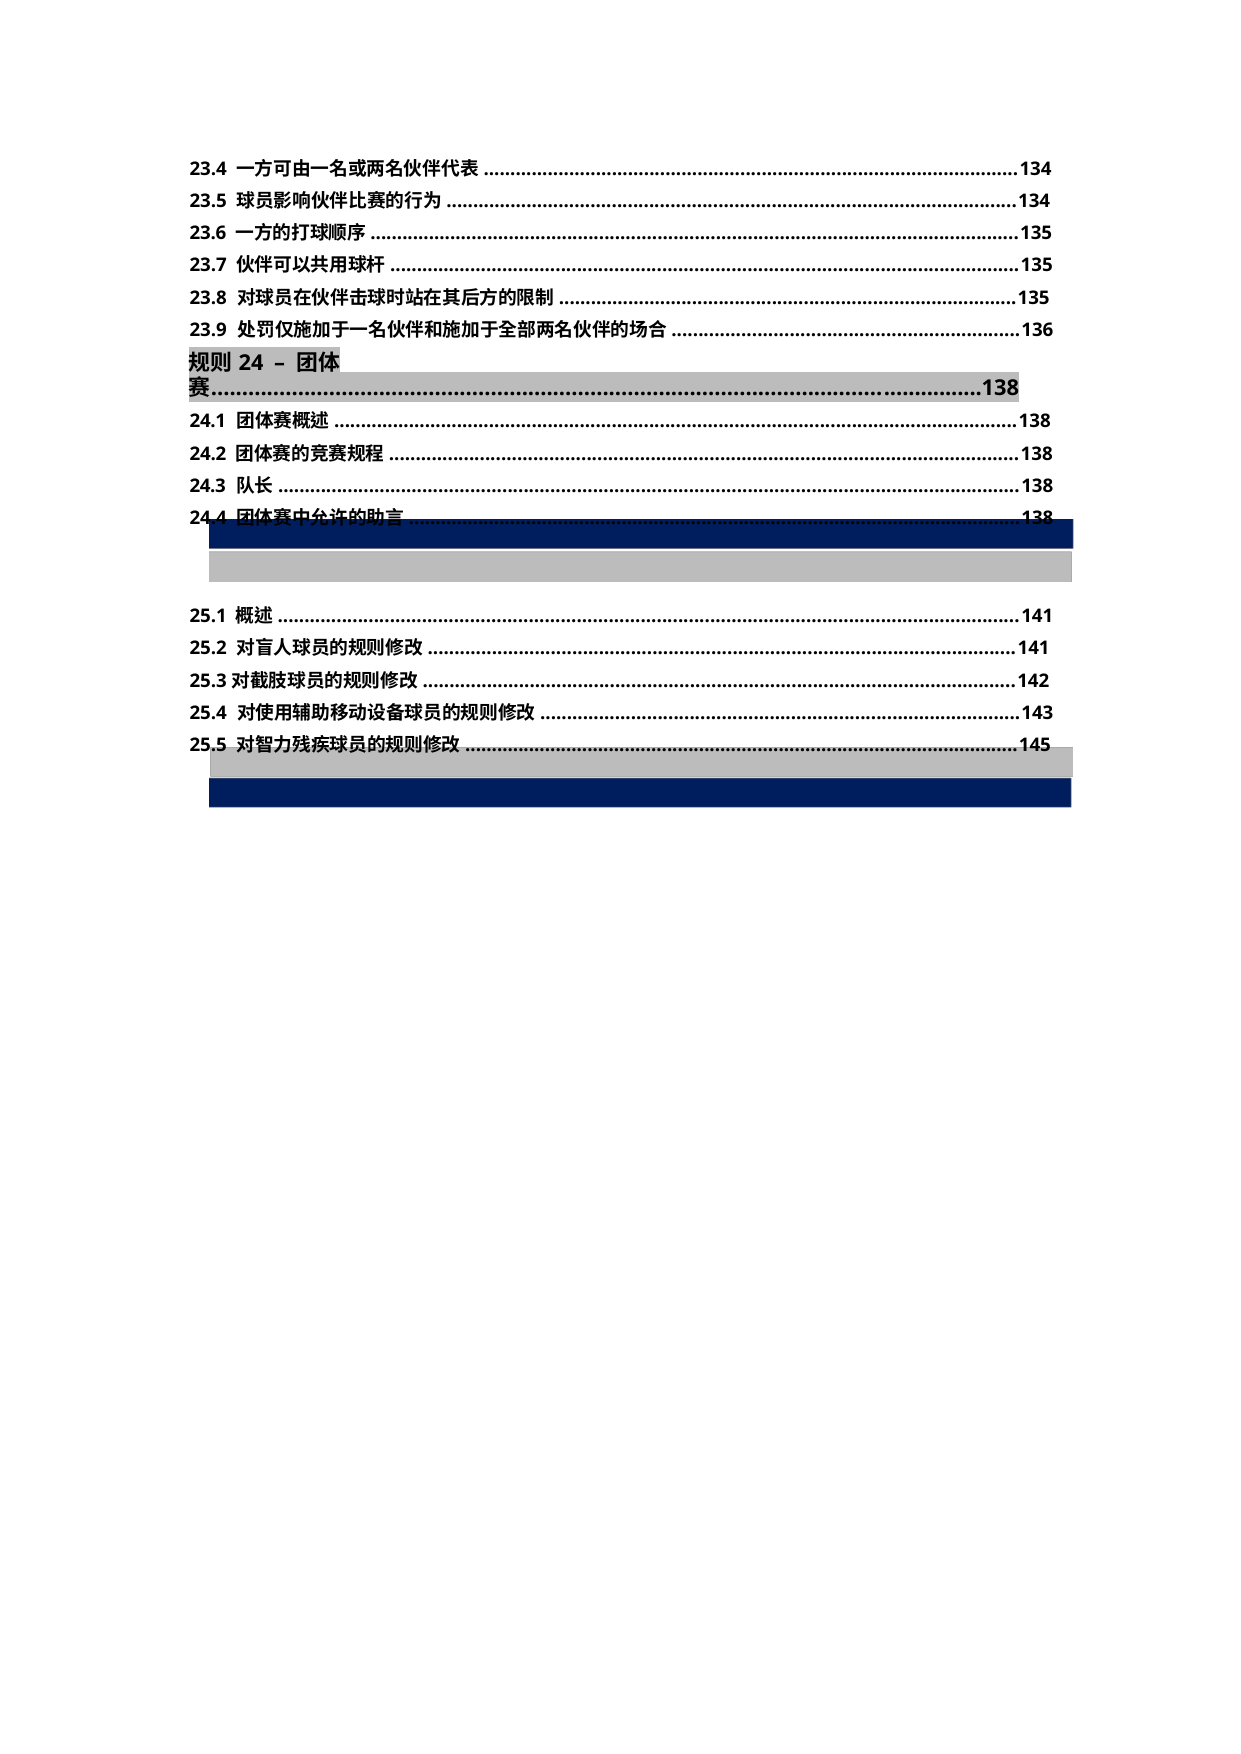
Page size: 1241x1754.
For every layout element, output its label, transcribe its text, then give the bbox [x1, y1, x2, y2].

picture [240, 519, 251, 523]
text 规则 24 – 团体赛............................................................................................................................138 [340, 349, 1054, 402]
picture [209, 746, 1073, 809]
picture [209, 519, 1075, 582]
